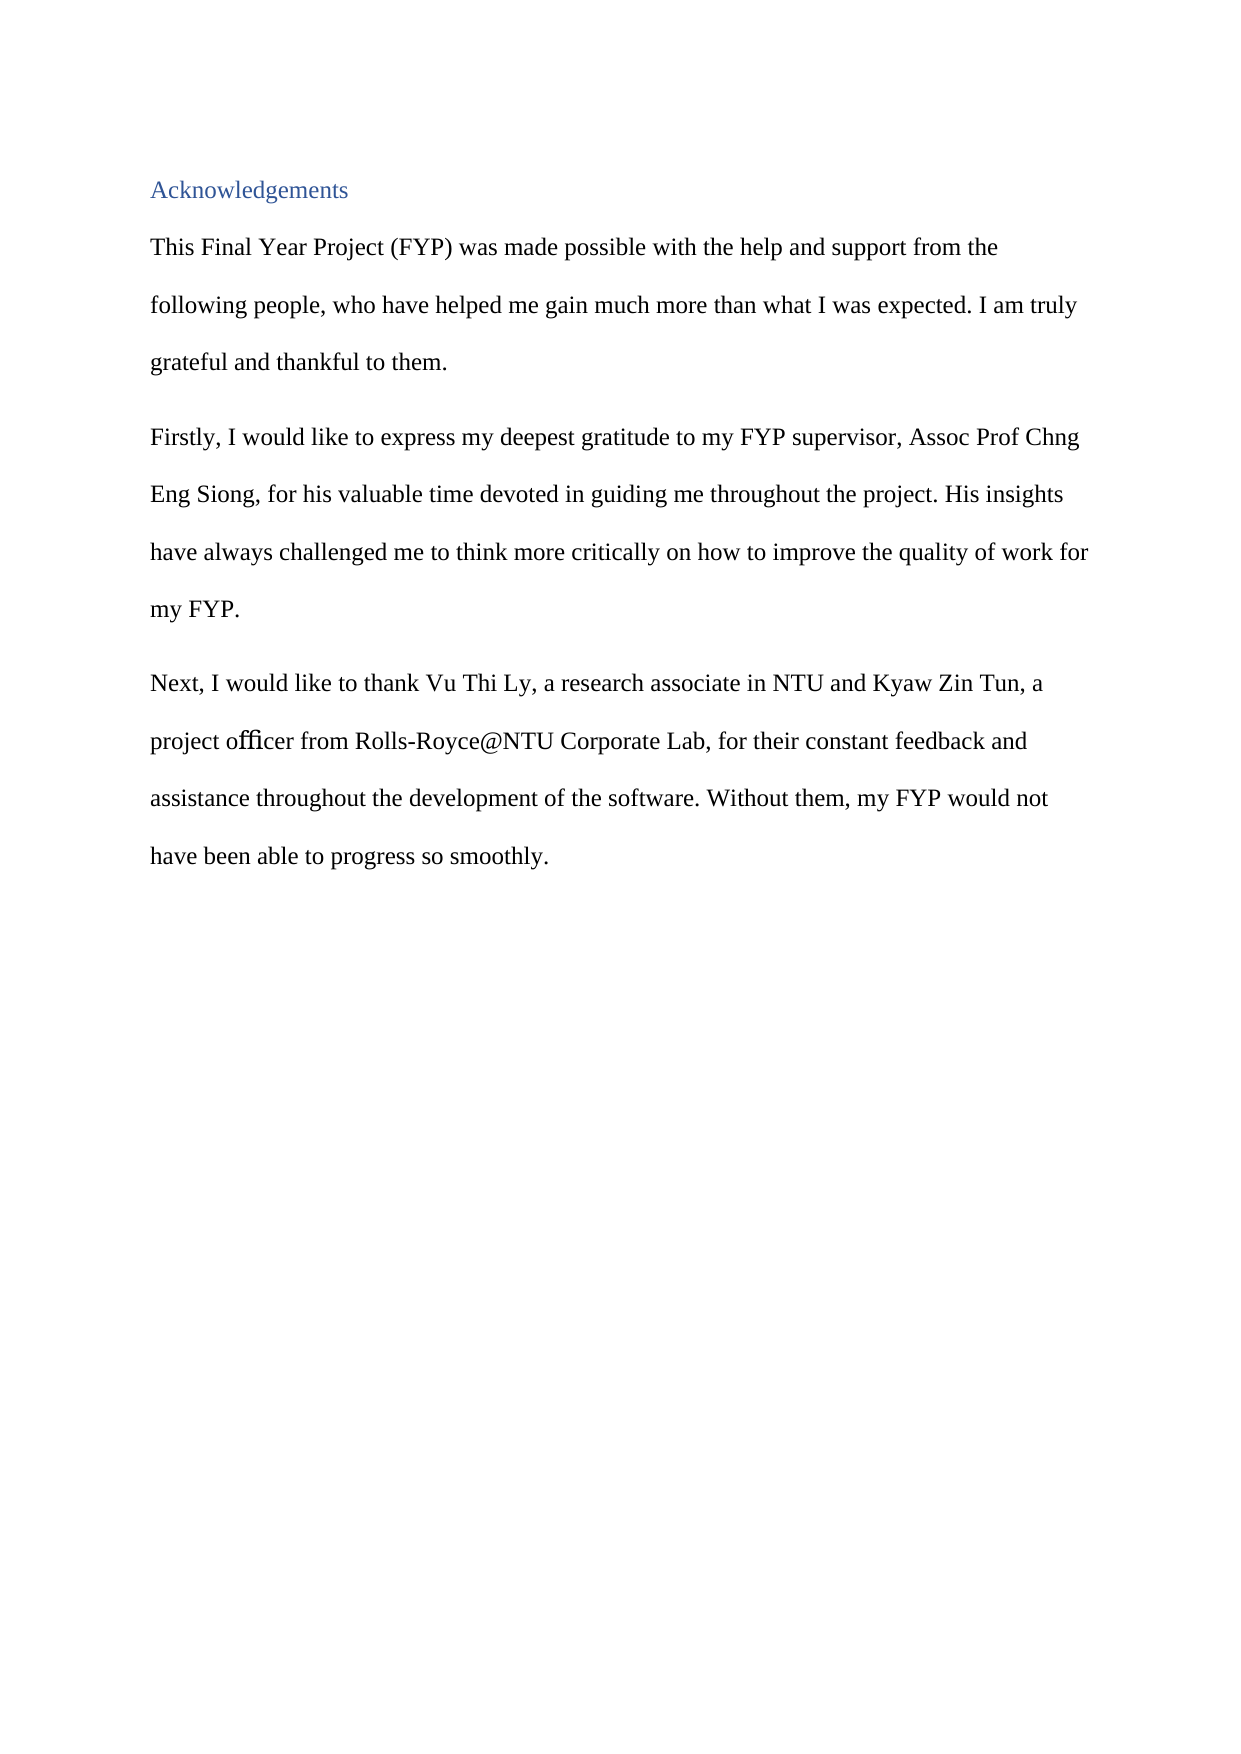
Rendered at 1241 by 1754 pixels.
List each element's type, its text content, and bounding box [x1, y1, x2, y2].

text Next, I would like to thank Vu Thi Ly, a research associate in NTU and Kyaw Zin Tun, a project oﬃcer from Rolls-Royce@NTU Corporate Lab, for their constant feedback and assistance throughout the development of the software. Without them, my FYP would not have been able to progress so smoothly. [150, 668, 1090, 869]
text This Final Year Project (FYP) was made possible with the help and support from the following people, who have helped me gain much more than what I was expected. I am truly grateful and thankful to them. [150, 232, 1090, 376]
subtitle Acknowledgements [150, 175, 1090, 204]
text Firstly, I would like to express my deepest gratitude to my FYP supervisor, Assoc Prof Chng Eng Siong, for his valuable time devoted in guiding me throughout the project. His insights have always challenged me to think more critically on how to improve the quality of work for my FYP. [150, 422, 1090, 623]
